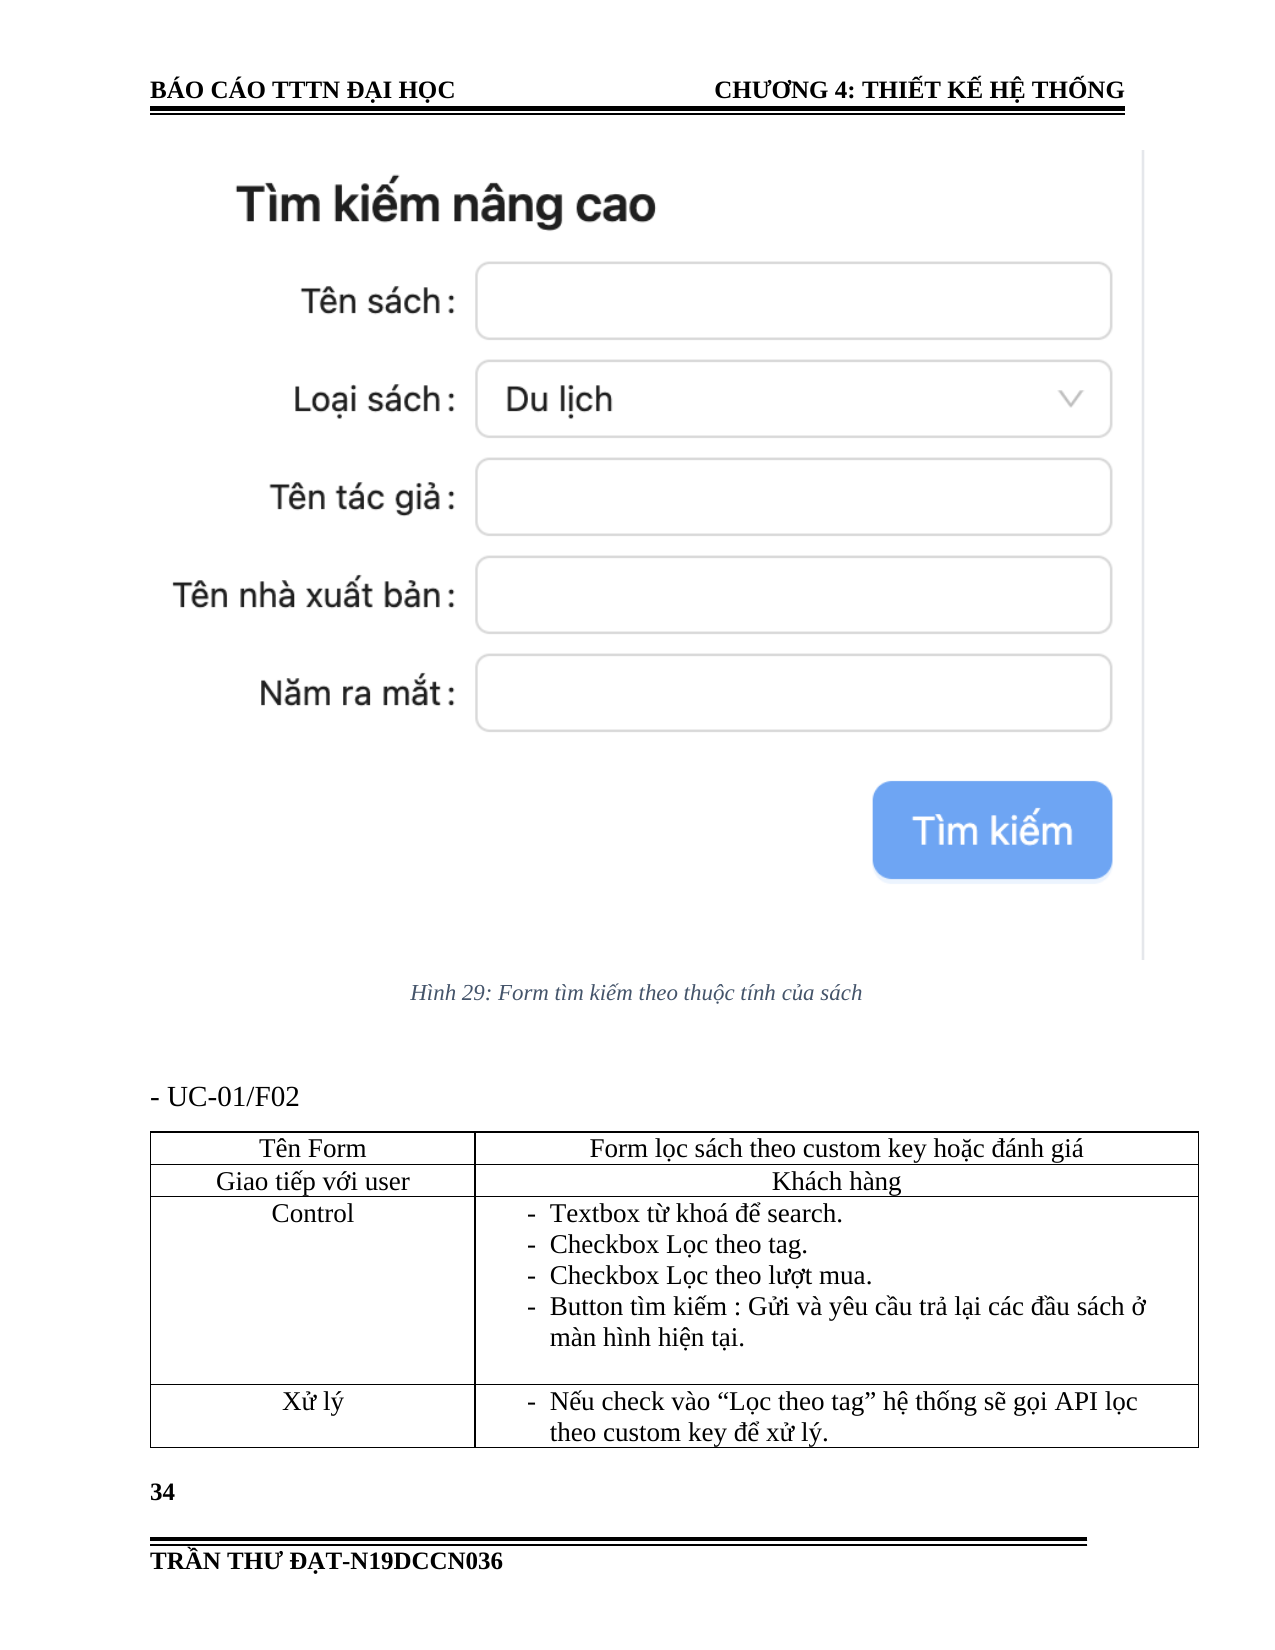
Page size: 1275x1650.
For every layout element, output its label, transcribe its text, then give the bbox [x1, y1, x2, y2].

table_cell Giao tiếp với user [151, 1165, 474, 1196]
table_cell Khách hàng [476, 1165, 1198, 1196]
table_cell Control [151, 1197, 474, 1384]
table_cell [476, 1385, 1198, 1447]
picture [150, 150, 1148, 960]
table_cell Textbox từ khoá để search. Checkbox Lọc theo tag. Checkbox Lọc theo lượt mua. Button tìm kiếm : Gửi và yêu cầu trả lại các đầu sách ở màn hình hiện tại. [476, 1197, 1198, 1384]
text Hình 29: Form tìm kiếm theo thuộc tính của sách [150, 979, 1125, 1005]
table_header Tên Form [151, 1133, 474, 1164]
text - UC-01/F02 [150, 1079, 1125, 1112]
table_header Form lọc sách theo custom key hoặc đánh giá [476, 1133, 1198, 1164]
table_cell Xử lý [151, 1385, 474, 1447]
